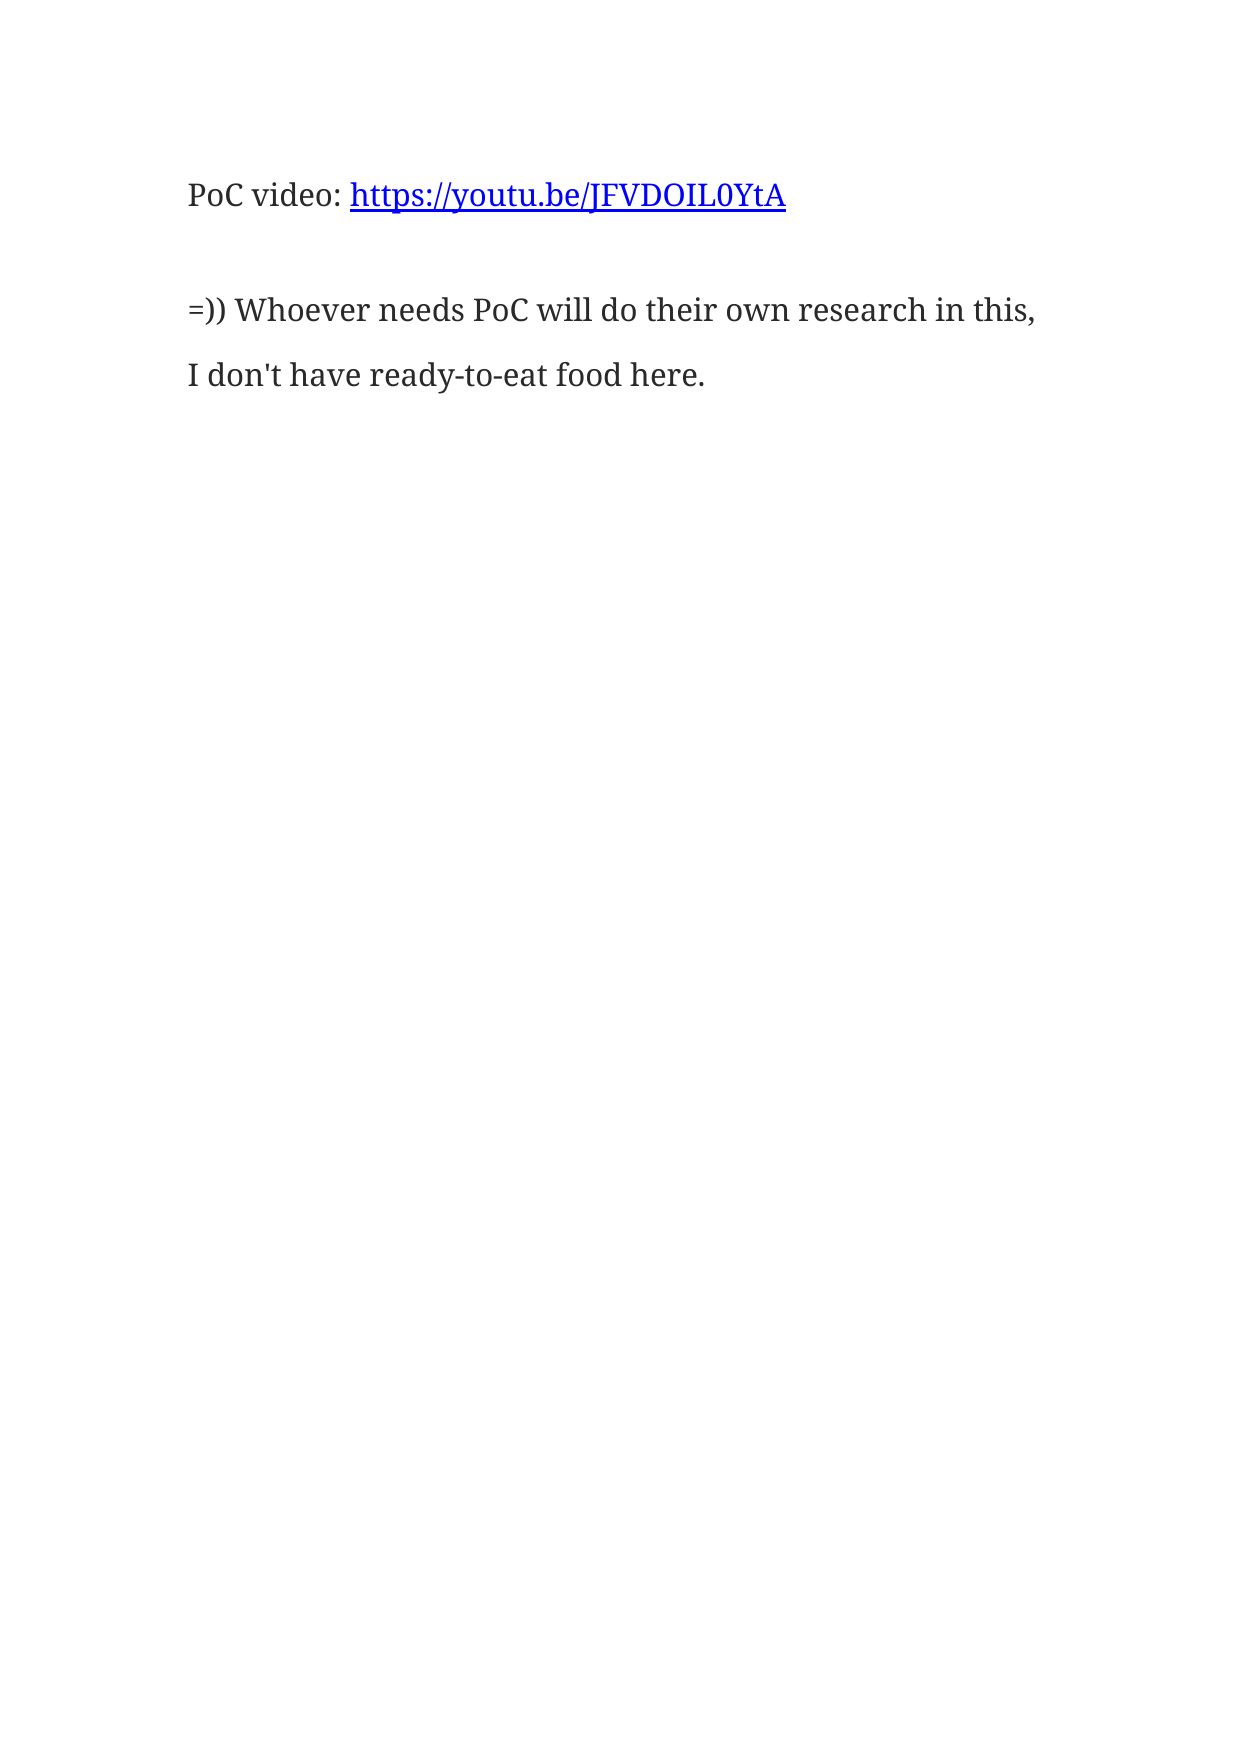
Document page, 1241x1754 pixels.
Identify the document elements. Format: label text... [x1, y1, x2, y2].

text PoC video: https://youtu.be/JFVDOIL0YtA [187, 162, 1053, 227]
text =)) Whoever needs PoC will do their own research in this, I don't have ready-to-eat food here. [187, 277, 1053, 407]
